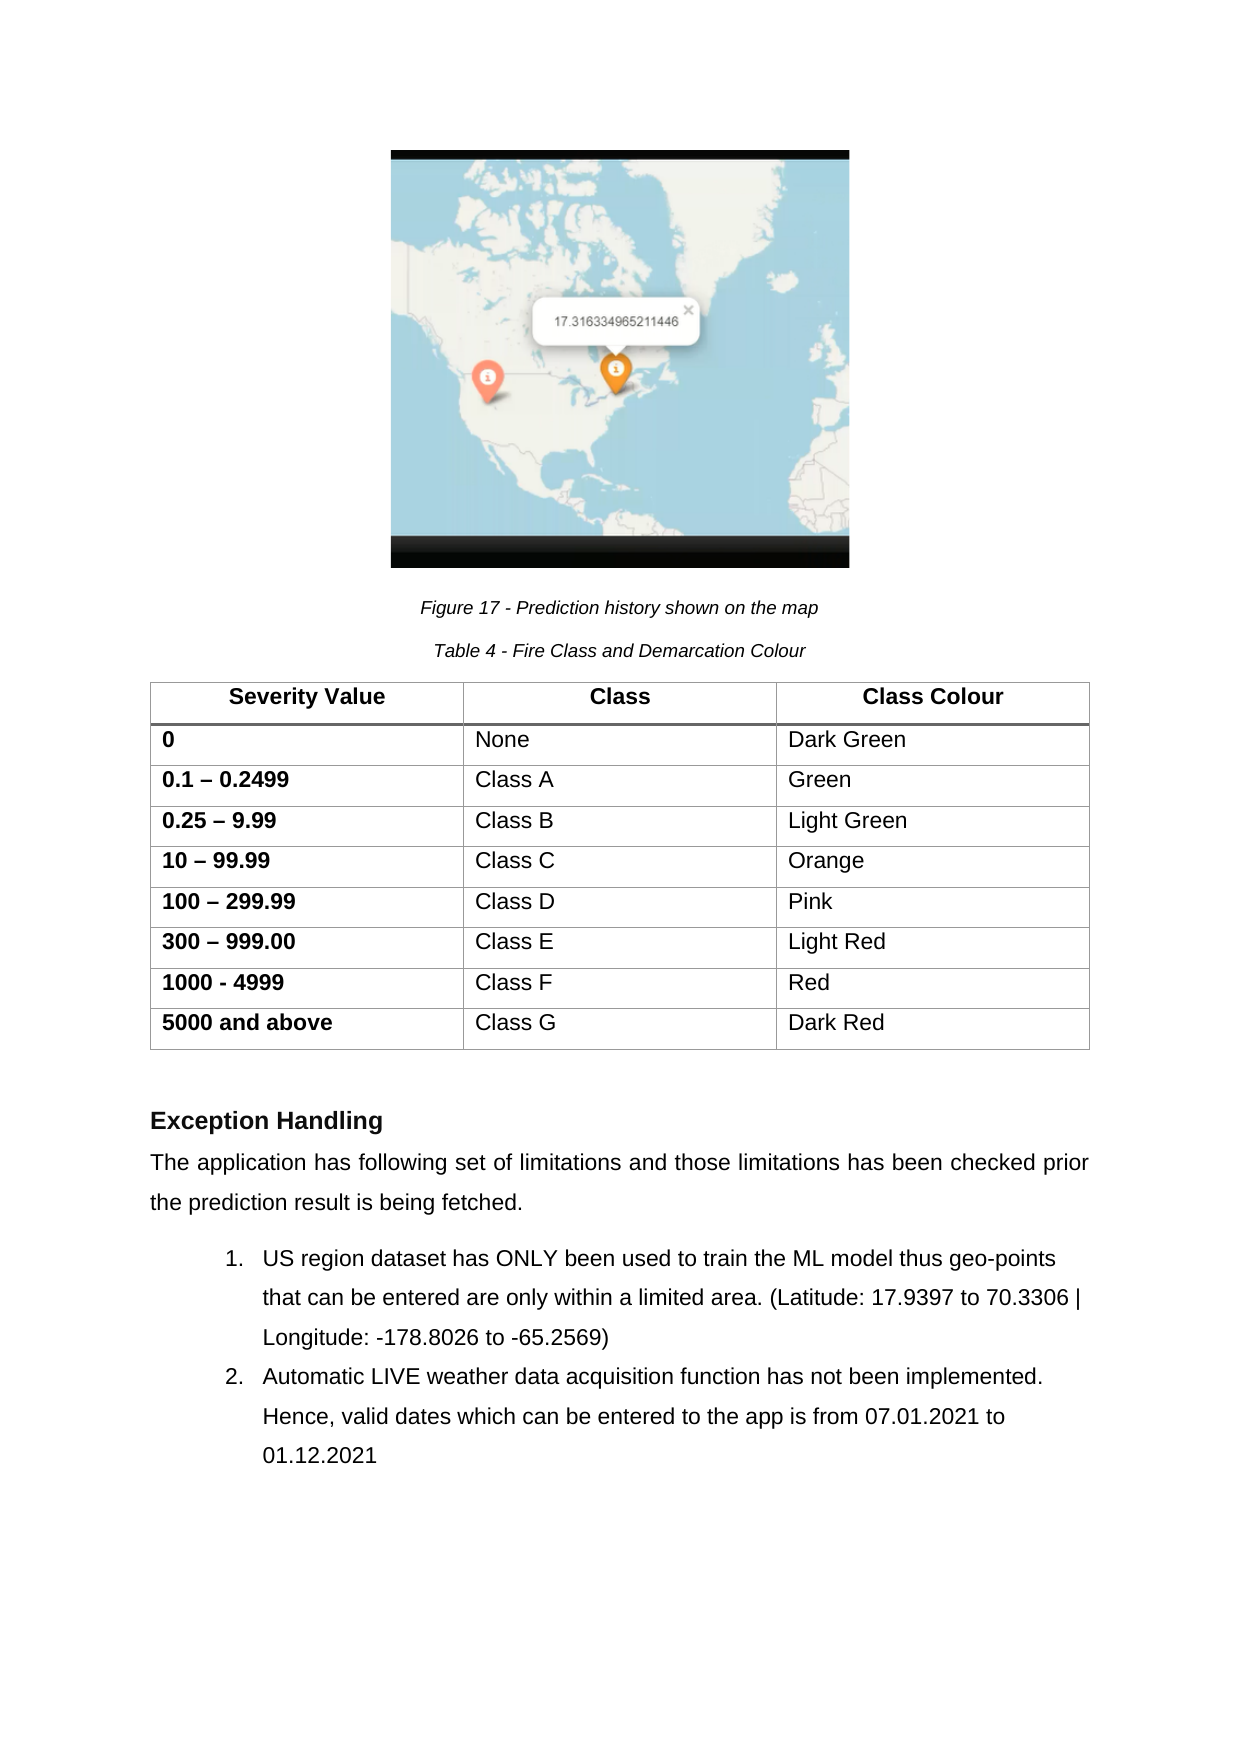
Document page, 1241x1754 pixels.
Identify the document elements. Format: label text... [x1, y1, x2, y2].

text The application has following set of limitations and those limitations has been checked prior the prediction result is being fetched. [150, 1149, 1090, 1215]
table_cell 10 – 99.99 [151, 847, 463, 887]
table_cell Dark Red [777, 1009, 1089, 1049]
table_cell 1000 - 4999 [151, 969, 463, 1008]
subtitle Exception Handling [150, 1106, 1090, 1135]
table_cell Class B [464, 807, 776, 846]
table_cell 0.25 – 9.99 [151, 807, 463, 846]
table_header Class [464, 683, 776, 722]
table_header Class Colour [777, 683, 1089, 722]
table_header Severity Value [151, 683, 463, 722]
table_cell 300 – 999.00 [151, 928, 463, 968]
table_cell Red [777, 969, 1089, 1008]
table_cell None [464, 726, 776, 765]
table_cell Class G [464, 1009, 776, 1049]
list Automatic LIVE weather data acquisition function has not been implemented. Hence, valid dates which can be entered to the app is from 07.01.2021 to 01.12.2021 [225, 1363, 1090, 1468]
table_cell Light Red [777, 928, 1089, 968]
table_cell Class C [464, 847, 776, 887]
table_cell Light Green [777, 807, 1089, 846]
table_cell 0 [151, 726, 463, 765]
text Table 4 - Fire Class and Demarcation Colour [150, 639, 1090, 661]
table_cell Class A [464, 766, 776, 806]
table_cell 0.1 – 0.2499 [151, 766, 463, 806]
table_cell Dark Green [777, 726, 1089, 765]
list US region dataset has ONLY been used to train the ML model thus geo-points that can be entered are only within a limited area. (Latitude: 17.9397 to 70.3306 | Longitude: -178.8026 to -65.2569) [225, 1245, 1090, 1350]
picture [390, 150, 850, 568]
table_cell Orange [777, 847, 1089, 887]
table_cell Class D [464, 888, 776, 927]
table_cell Class E [464, 928, 776, 968]
table_cell 5000 and above [151, 1009, 463, 1049]
text Figure 17 - Prediction history shown on the map [150, 597, 1090, 619]
table_cell Green [777, 766, 1089, 806]
table_cell 100 – 299.99 [151, 888, 463, 927]
table_cell Pink [777, 888, 1089, 927]
table_cell Class F [464, 969, 776, 1008]
